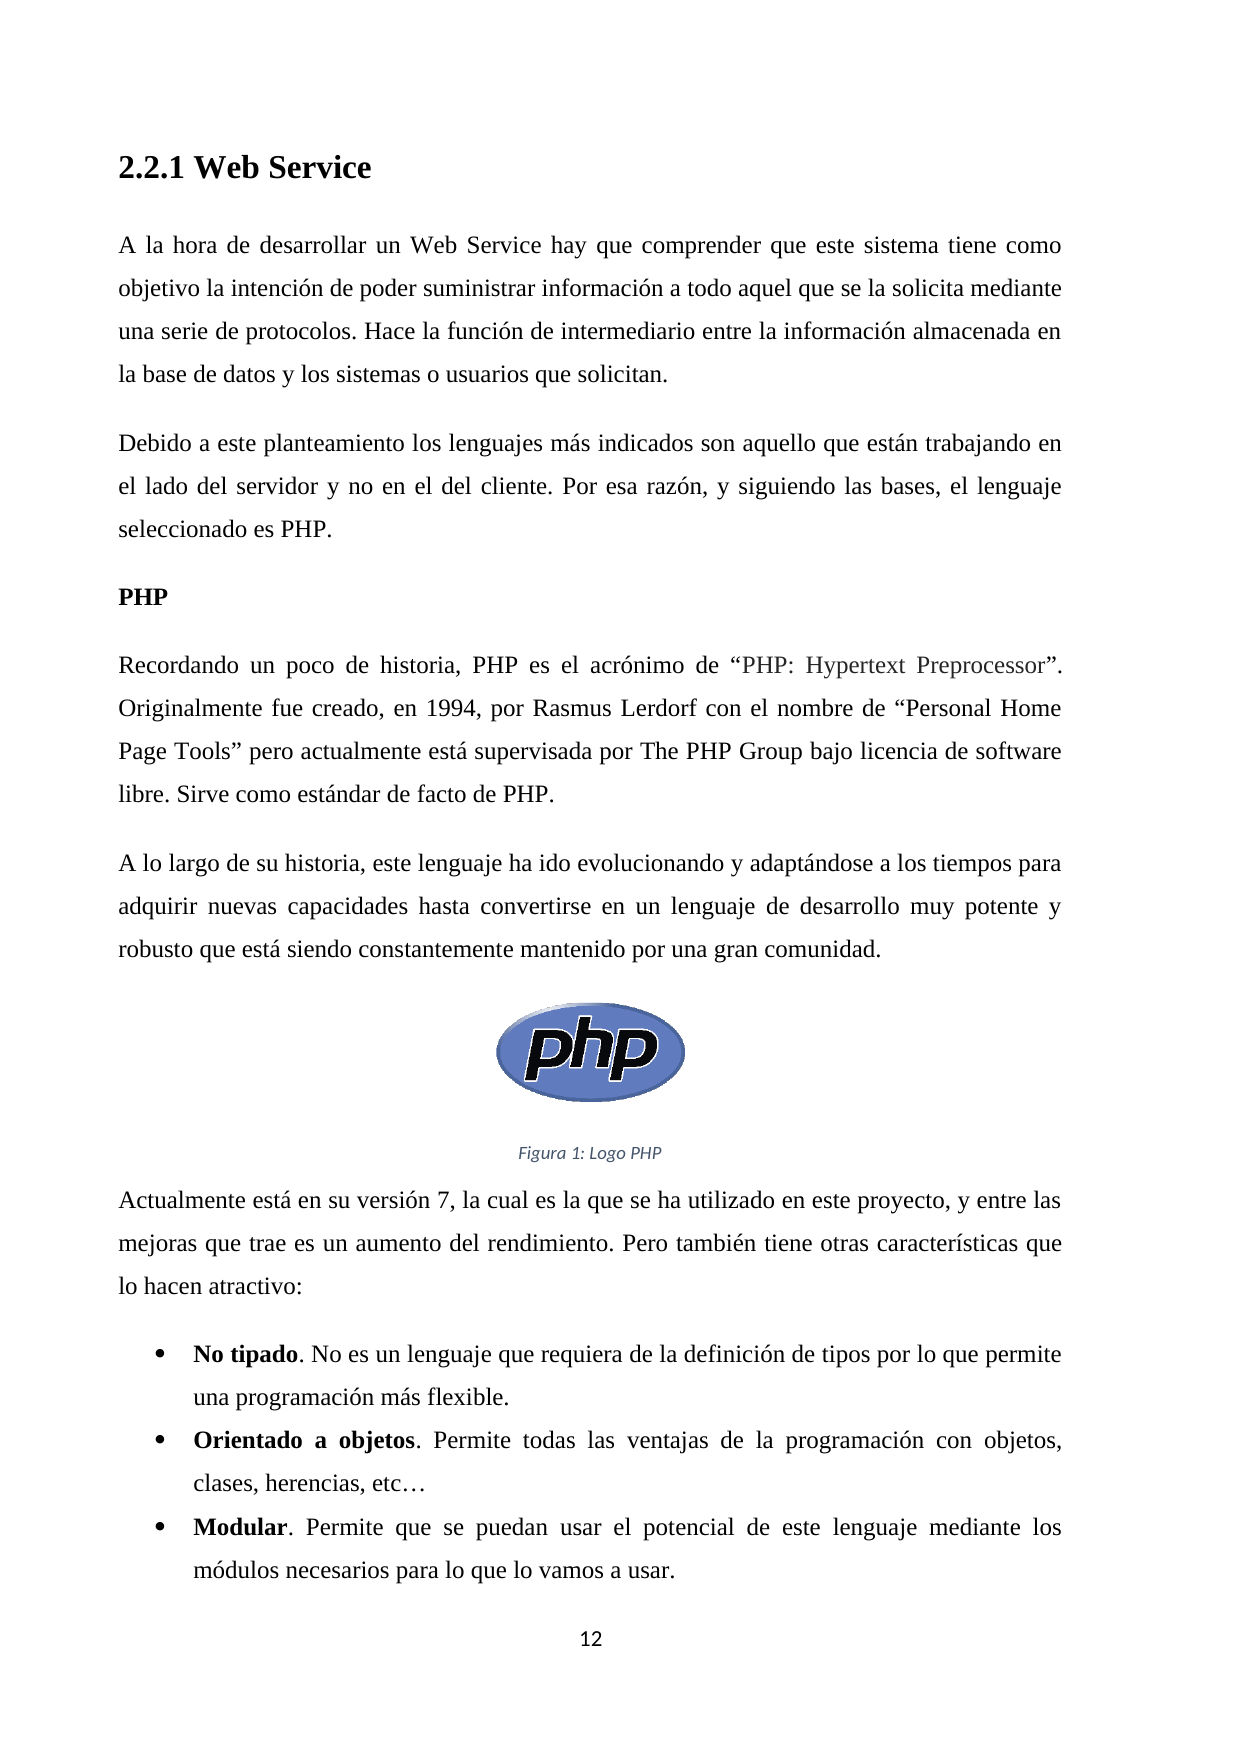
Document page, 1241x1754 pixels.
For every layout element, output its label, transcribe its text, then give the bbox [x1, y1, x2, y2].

picture [496, 1002, 685, 1102]
text PHP [118, 582, 1063, 611]
list Modular. Permite que se puedan usar el potencial de este lenguaje mediante los módulos necesarios para lo que lo vamos a usar. [156, 1512, 1063, 1583]
text Actualmente está en su versión 7, la cual es la que se ha utilizado en este proyecto, y entre las mejoras que trae es un aumento del rendimiento. Pero también tiene otras características que lo hacen atractivo: [118, 1185, 1063, 1300]
text Debido a este planteamiento los lenguajes más indicados son aquello que están trabajando en el lado del servidor y no en el del cliente. Por esa razón, y siguiendo las bases, el lenguaje seleccionado es PHP. [118, 428, 1063, 543]
list Orientado a objetos. Permite todas las ventajas de la programación con objetos, clases, herencias, etc… [156, 1425, 1063, 1497]
text A lo largo de su historia, este lenguaje ha ido evolucionando y adaptándose a los tiempos para adquirir nuevas capacidades hasta convertirse en un lenguaje de desarrollo muy potente y robusto que está siendo constantemente mantenido por una gran comunidad. [118, 848, 1063, 963]
text Recordando un poco de historia, PHP es el acrónimo de “PHP: Hypertext Preprocessor”. Originalmente fue creado, en 1994, por Rasmus Lerdorf con el nombre de “Personal Home Page Tools” pero actualmente está supervisada por The PHP Group bajo licencia de software libre. Sirve como estándar de facto de PHP. [118, 650, 1063, 808]
list No tipado. No es un lenguaje que requiera de la definición de tipos por lo que permite una programación más flexible. [156, 1339, 1063, 1411]
subtitle 2.2.1 Web Service [118, 148, 1063, 186]
text A la hora de desarrollar un Web Service hay que comprender que este sistema tiene como objetivo la intención de poder suministrar información a todo aquel que se la solicita mediante una serie de protocolos. Hace la función de intermediario entre la información almacenada en la base de datos y los sistemas o usuarios que solicitan. [118, 230, 1063, 388]
